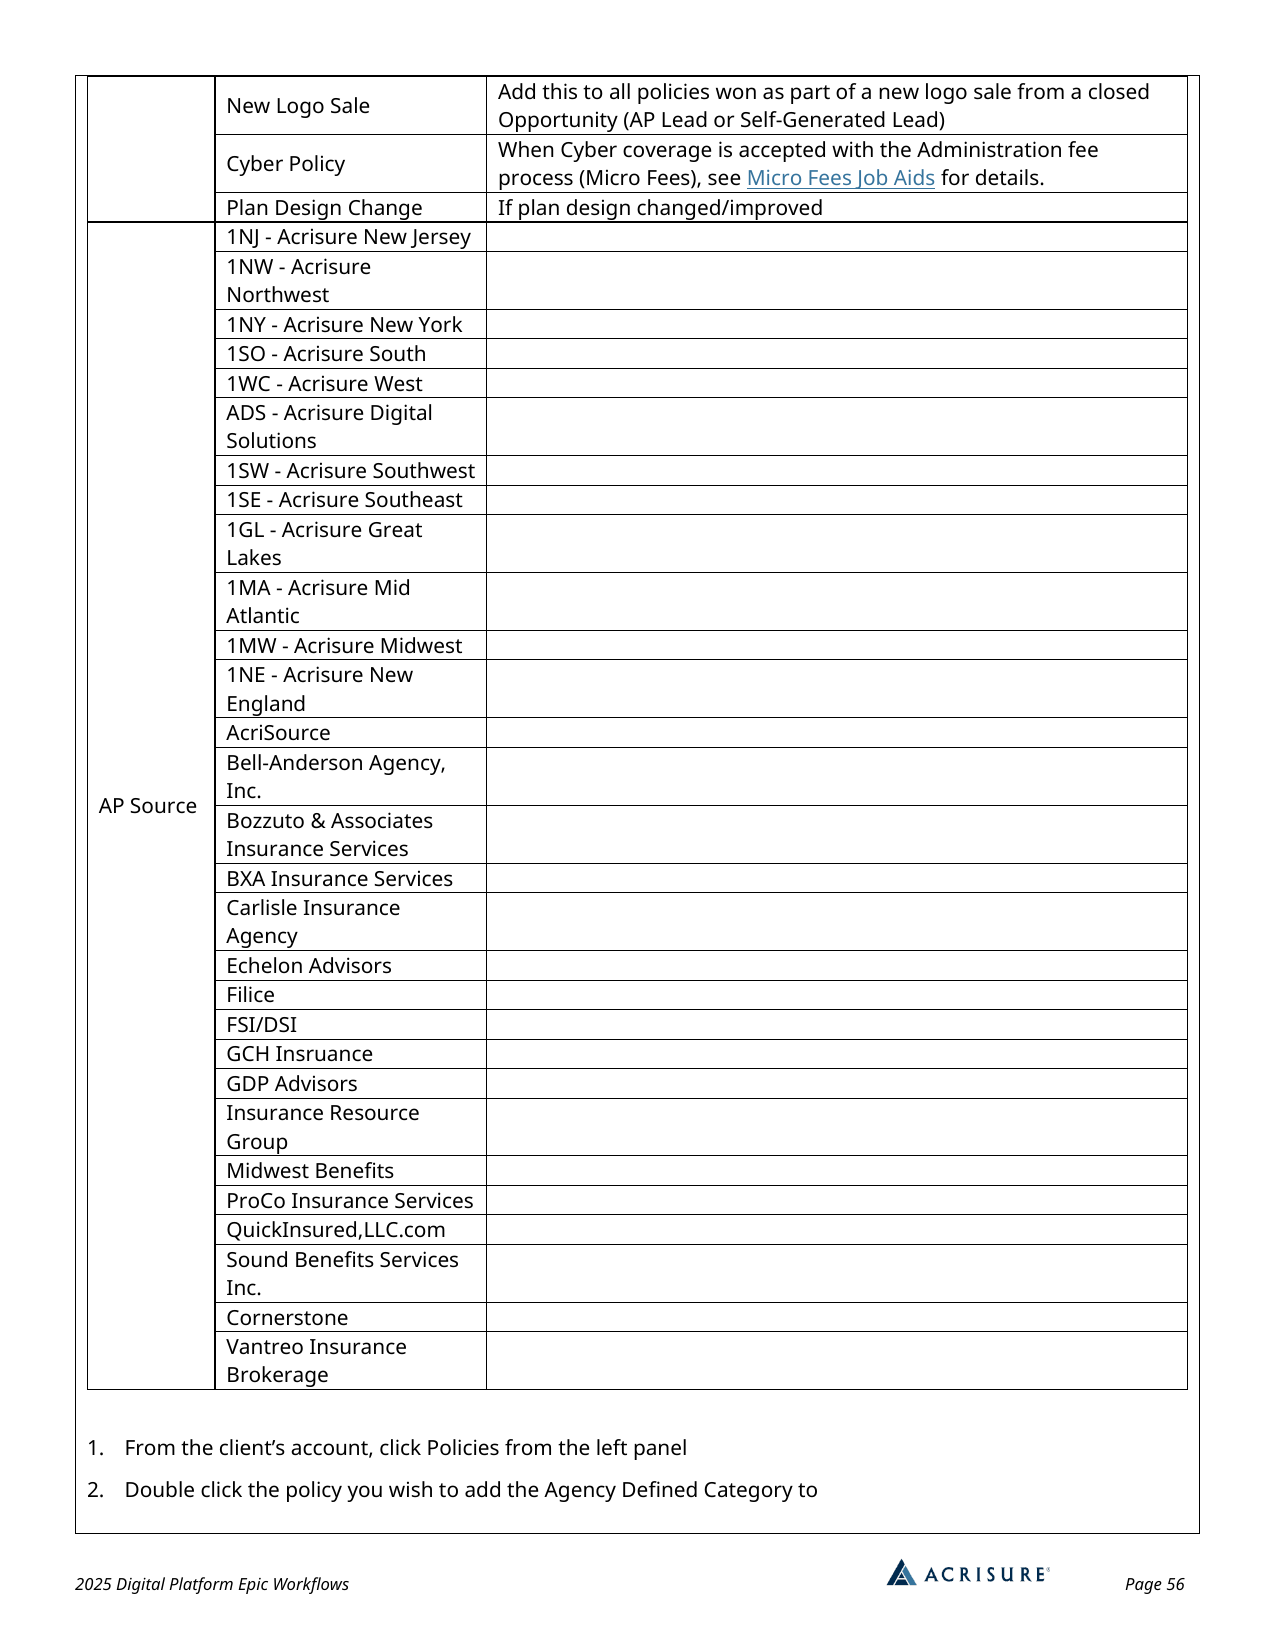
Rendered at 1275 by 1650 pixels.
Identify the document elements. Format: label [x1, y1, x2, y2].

table_header [76, 76, 1199, 1532]
picture [885, 1555, 1050, 1591]
